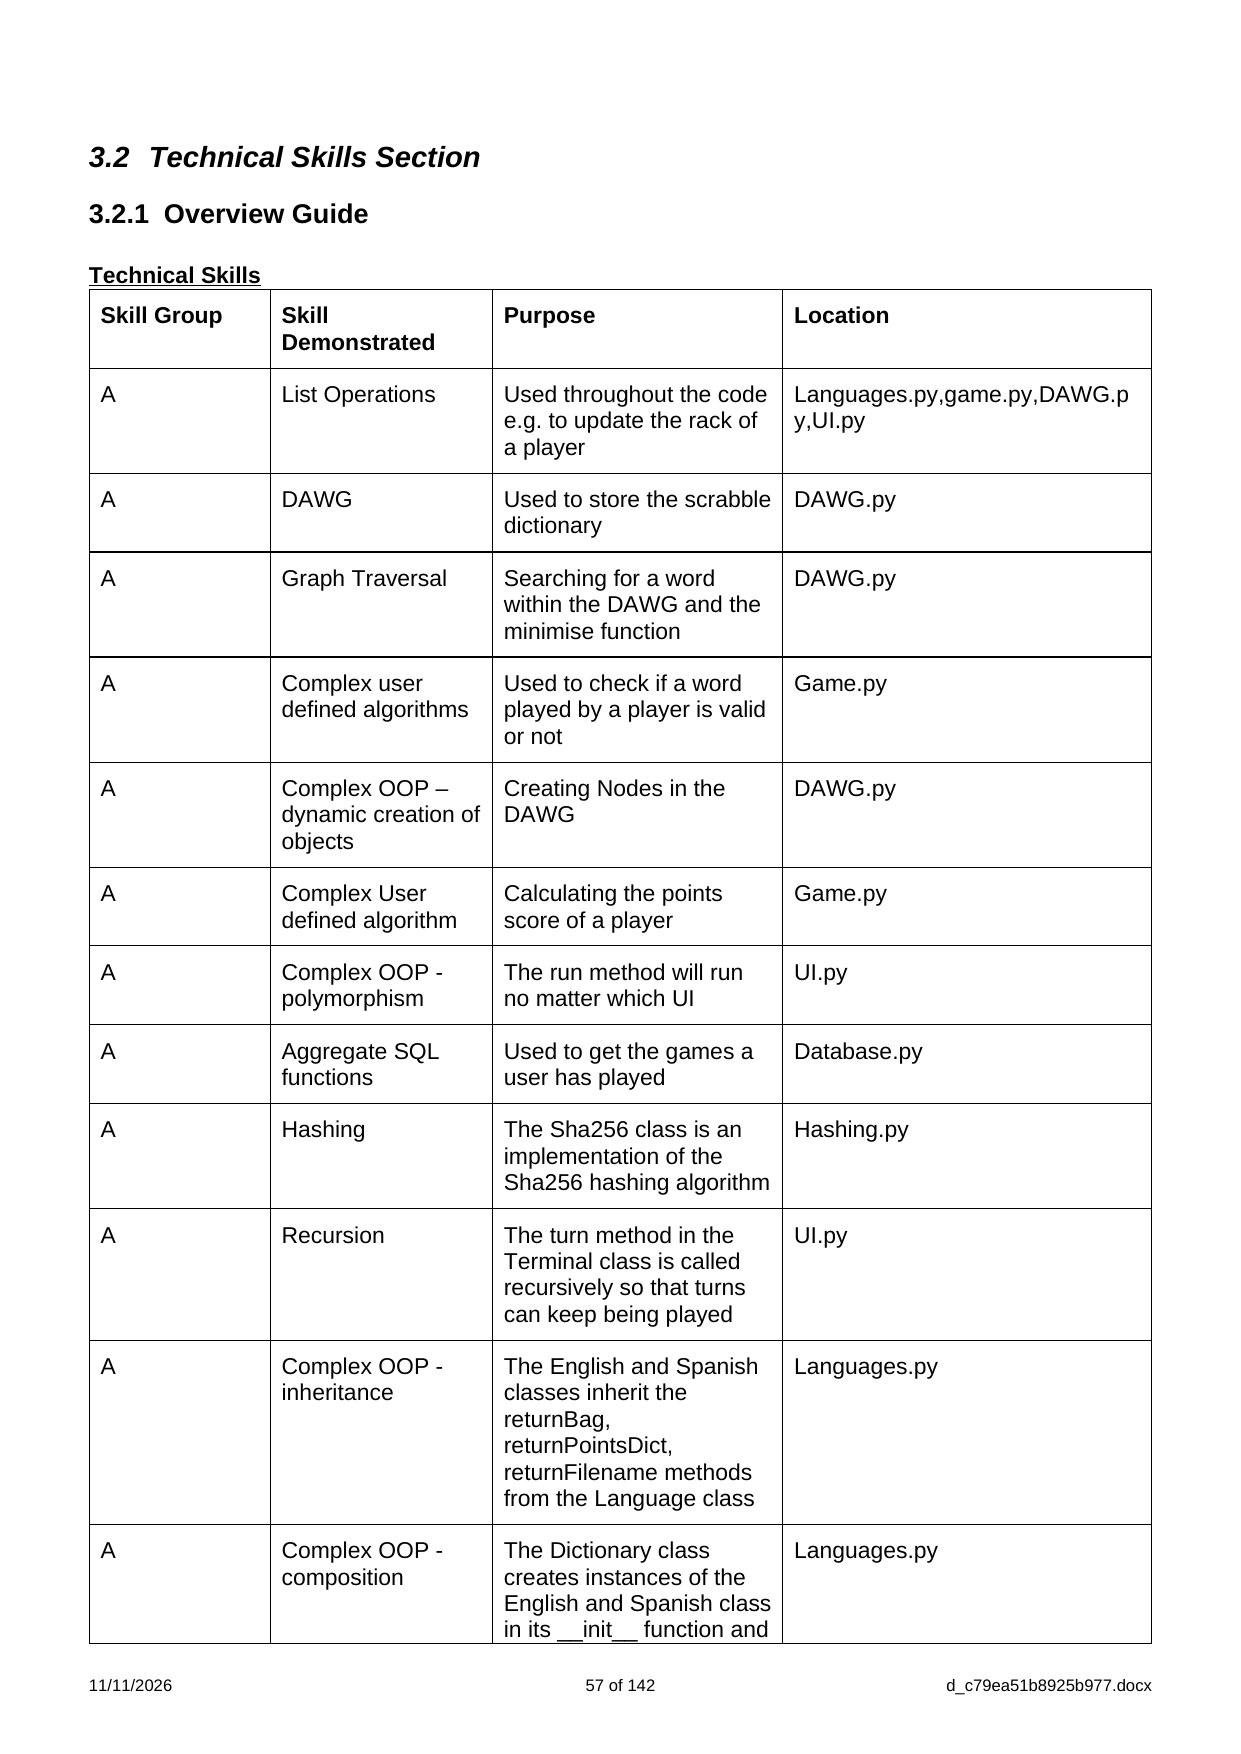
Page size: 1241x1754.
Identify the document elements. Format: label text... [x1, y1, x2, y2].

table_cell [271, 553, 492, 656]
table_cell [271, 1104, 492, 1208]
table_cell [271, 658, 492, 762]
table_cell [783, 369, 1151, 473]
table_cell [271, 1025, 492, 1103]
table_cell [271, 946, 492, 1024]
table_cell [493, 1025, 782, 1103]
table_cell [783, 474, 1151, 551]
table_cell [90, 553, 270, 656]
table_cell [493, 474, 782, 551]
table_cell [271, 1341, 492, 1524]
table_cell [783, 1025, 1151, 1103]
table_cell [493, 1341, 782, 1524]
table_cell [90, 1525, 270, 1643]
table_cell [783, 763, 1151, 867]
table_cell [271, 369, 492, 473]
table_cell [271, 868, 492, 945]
subtitle Technical Skills Section [89, 140, 1152, 173]
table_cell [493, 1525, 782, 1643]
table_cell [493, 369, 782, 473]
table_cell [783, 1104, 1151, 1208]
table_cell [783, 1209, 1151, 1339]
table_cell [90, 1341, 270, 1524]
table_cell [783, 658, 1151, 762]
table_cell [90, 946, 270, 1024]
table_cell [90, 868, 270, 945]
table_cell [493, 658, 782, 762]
text Technical Skills [89, 262, 1152, 289]
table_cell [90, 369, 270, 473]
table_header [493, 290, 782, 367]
subtitle Overview Guide [89, 198, 1152, 230]
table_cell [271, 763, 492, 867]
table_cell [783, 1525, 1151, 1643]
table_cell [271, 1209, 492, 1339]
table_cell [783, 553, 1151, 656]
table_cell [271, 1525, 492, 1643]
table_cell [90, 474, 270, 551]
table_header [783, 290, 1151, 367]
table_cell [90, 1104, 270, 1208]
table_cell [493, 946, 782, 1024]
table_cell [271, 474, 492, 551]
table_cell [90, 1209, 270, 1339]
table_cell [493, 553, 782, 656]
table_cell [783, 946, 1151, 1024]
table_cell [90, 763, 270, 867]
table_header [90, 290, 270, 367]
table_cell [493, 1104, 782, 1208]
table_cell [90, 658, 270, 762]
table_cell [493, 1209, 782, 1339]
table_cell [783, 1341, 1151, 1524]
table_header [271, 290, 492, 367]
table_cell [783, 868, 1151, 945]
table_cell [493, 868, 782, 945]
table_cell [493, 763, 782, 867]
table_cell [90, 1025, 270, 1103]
